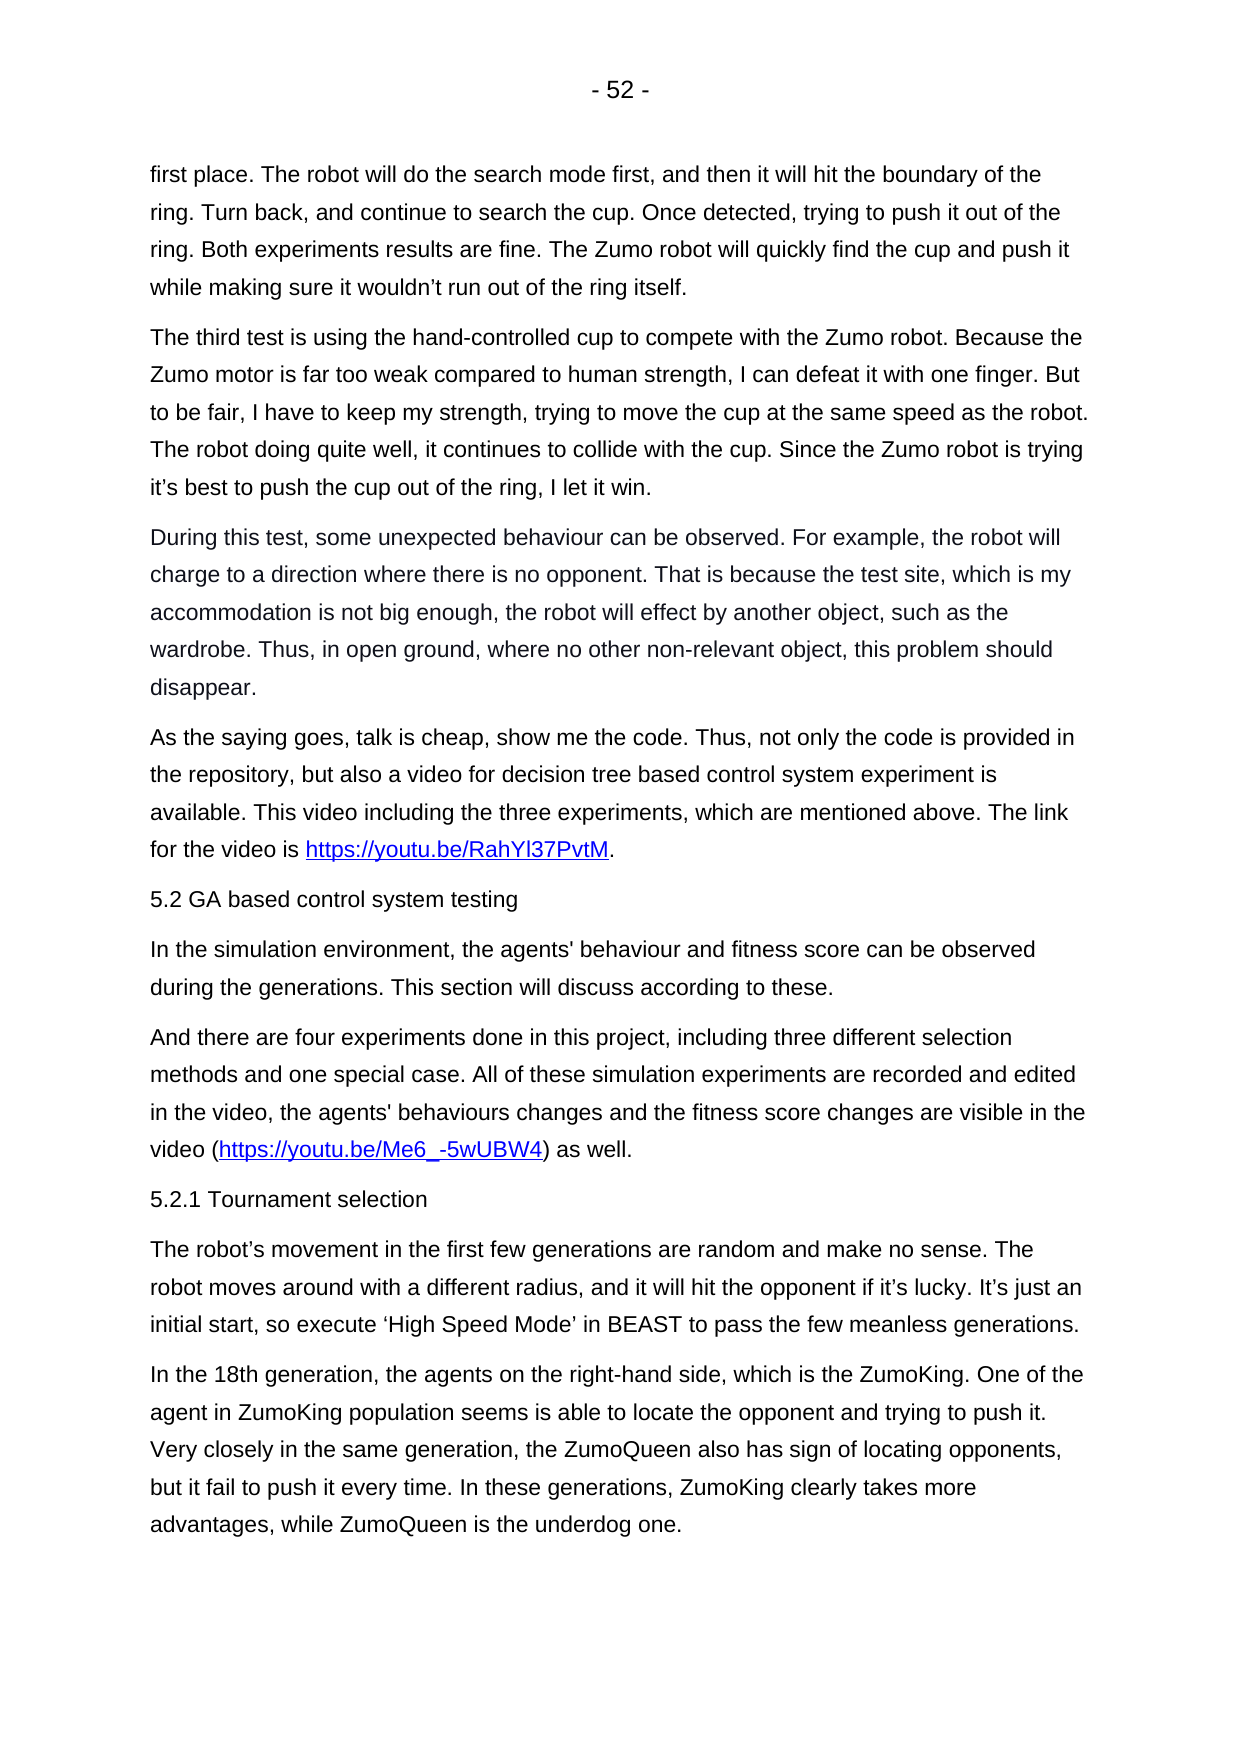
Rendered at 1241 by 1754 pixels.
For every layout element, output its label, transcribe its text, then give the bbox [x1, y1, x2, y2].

text The third test is using the hand-controlled cup to compete with the Zumo robot. Because the Zumo motor is far too weak compared to human strength, I can defeat it with one finger. But to be fair, I have to keep my strength, trying to move the cup at the same speed as the robot. The robot doing quite well, it continues to collide with the cup. Since the Zumo robot is trying it’s best to push the cup out of the ring, I let it win. [150, 312, 1090, 500]
text As the saying goes, talk is cheap, show me the code. Thus, not only the code is provided in the repository, but also a video for decision tree based control system experiment is available. This video including the three experiments, which are mentioned above. The link for the video is https://youtu.be/RahYl37PvtM. [150, 712, 1090, 862]
text In the 18th generation, the agents on the right-hand side, which is the ZumoKing. One of the agent in ZumoKing population seems is able to locate the opponent and trying to push it. Very closely in the same generation, the ZumoQueen also has sign of locating opponents, but it fail to push it every time. In these generations, ZumoKing clearly takes more advantages, while ZumoQueen is the underdog one. [150, 1350, 1090, 1537]
text 5.2.1 Tournament selection [150, 1175, 1090, 1212]
text And there are four experiments done in this project, including three different selection methods and one special case. All of these simulation experiments are recorded and edited in the video, the agents' behaviours changes and the fitness score changes are visible in the video (https://youtu.be/Me6_-5wUBW4) as well. [150, 1012, 1090, 1162]
text 5.2 GA based control system testing [150, 875, 1090, 912]
text In the simulation environment, the agents' behaviour and fitness score can be observed during the generations. This section will discuss according to these. [150, 925, 1090, 1000]
text During this test, some unexpected behaviour can be observed. For example, the robot will charge to a direction where there is no opponent. That is because the test site, which is my accommodation is not big enough, the robot will effect by another object, such as the wardrobe. Thus, in open ground, where no other non-relevant object, this problem should disappear. [150, 512, 1090, 700]
text The robot’s movement in the first few generations are random and make no sense. The robot moves around with a different radius, and it will hit the opponent if it’s lucky. It’s just an initial start, so execute ‘High Speed Mode’ in BEAST to pass the few meanless generations. [150, 1225, 1090, 1337]
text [150, 150, 1090, 300]
